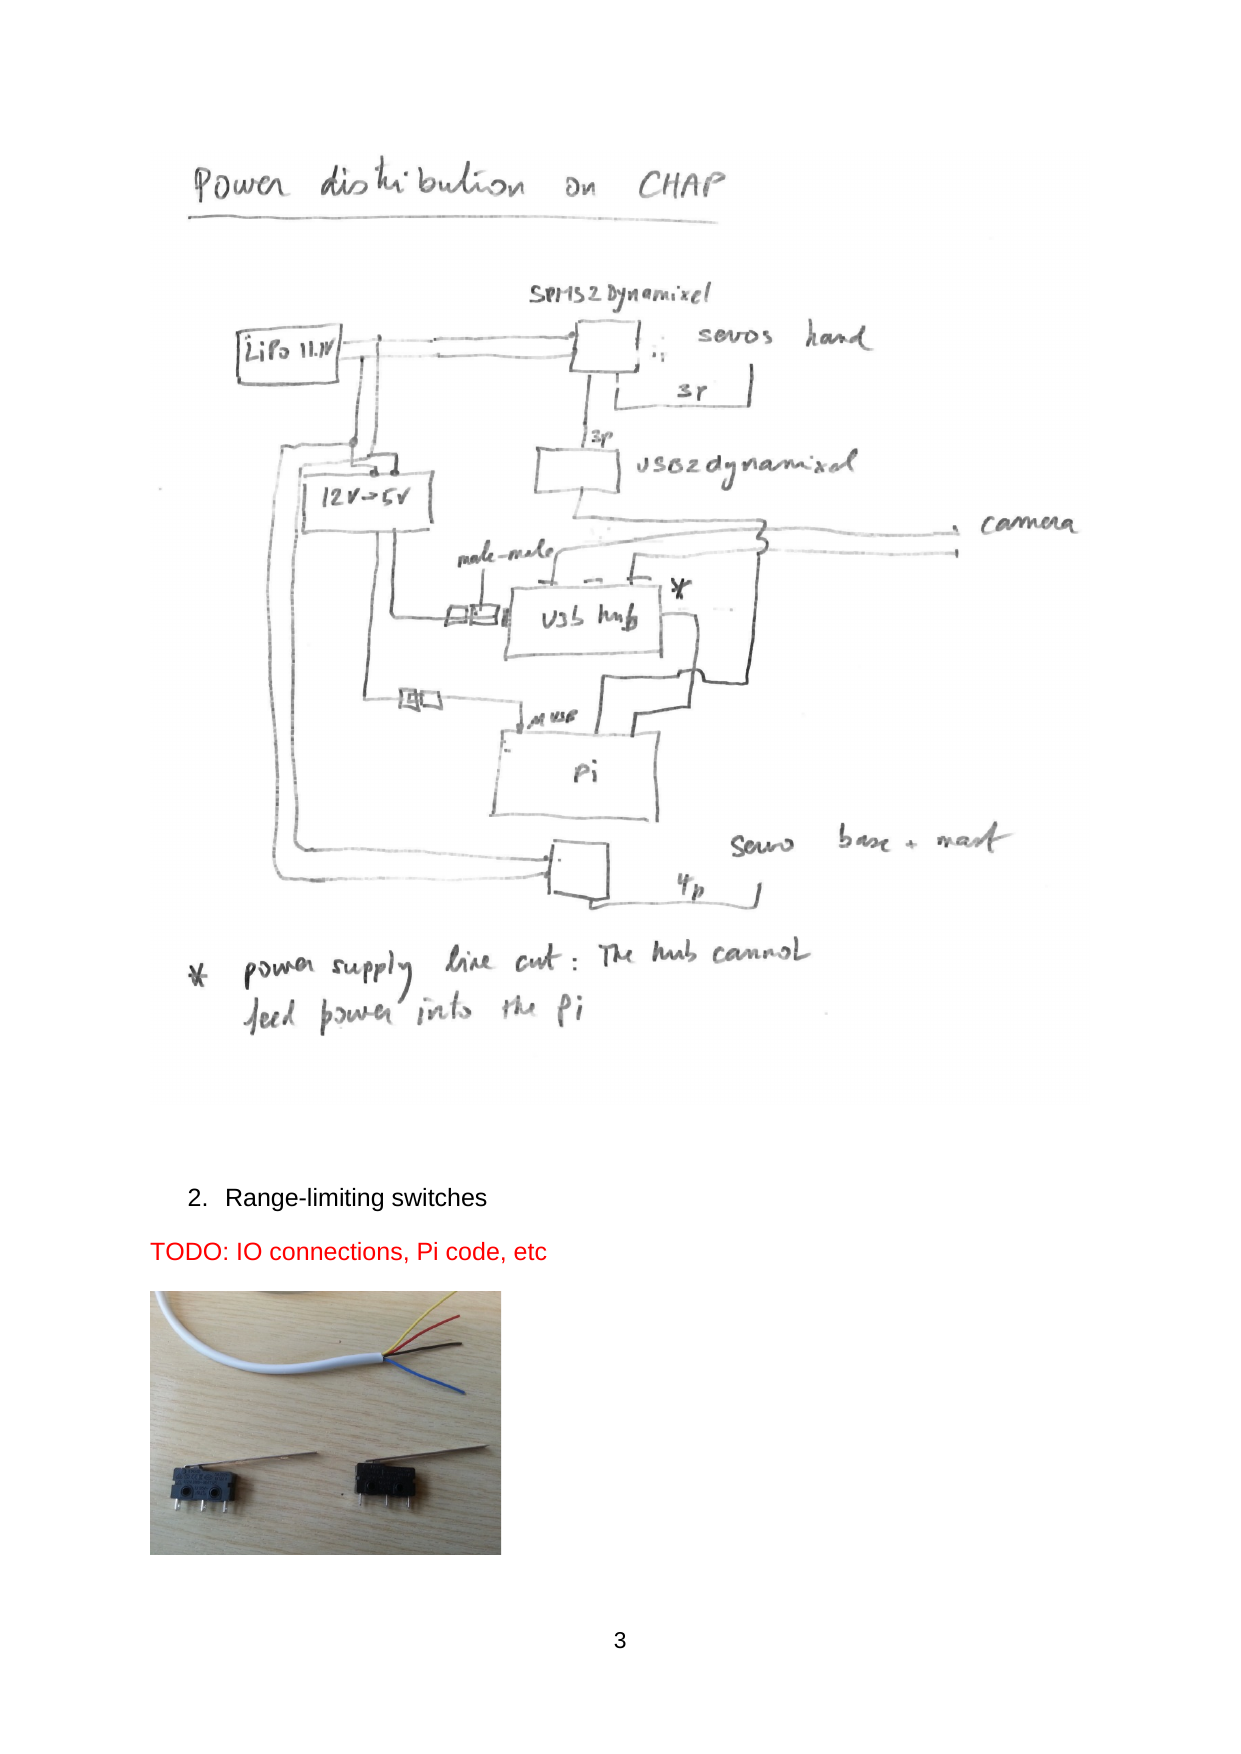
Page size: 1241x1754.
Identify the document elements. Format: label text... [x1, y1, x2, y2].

picture [150, 1291, 502, 1555]
text TODO: IO connections, Pi code, etc [150, 1237, 1090, 1266]
list Range-limiting switches [187, 1183, 1090, 1212]
